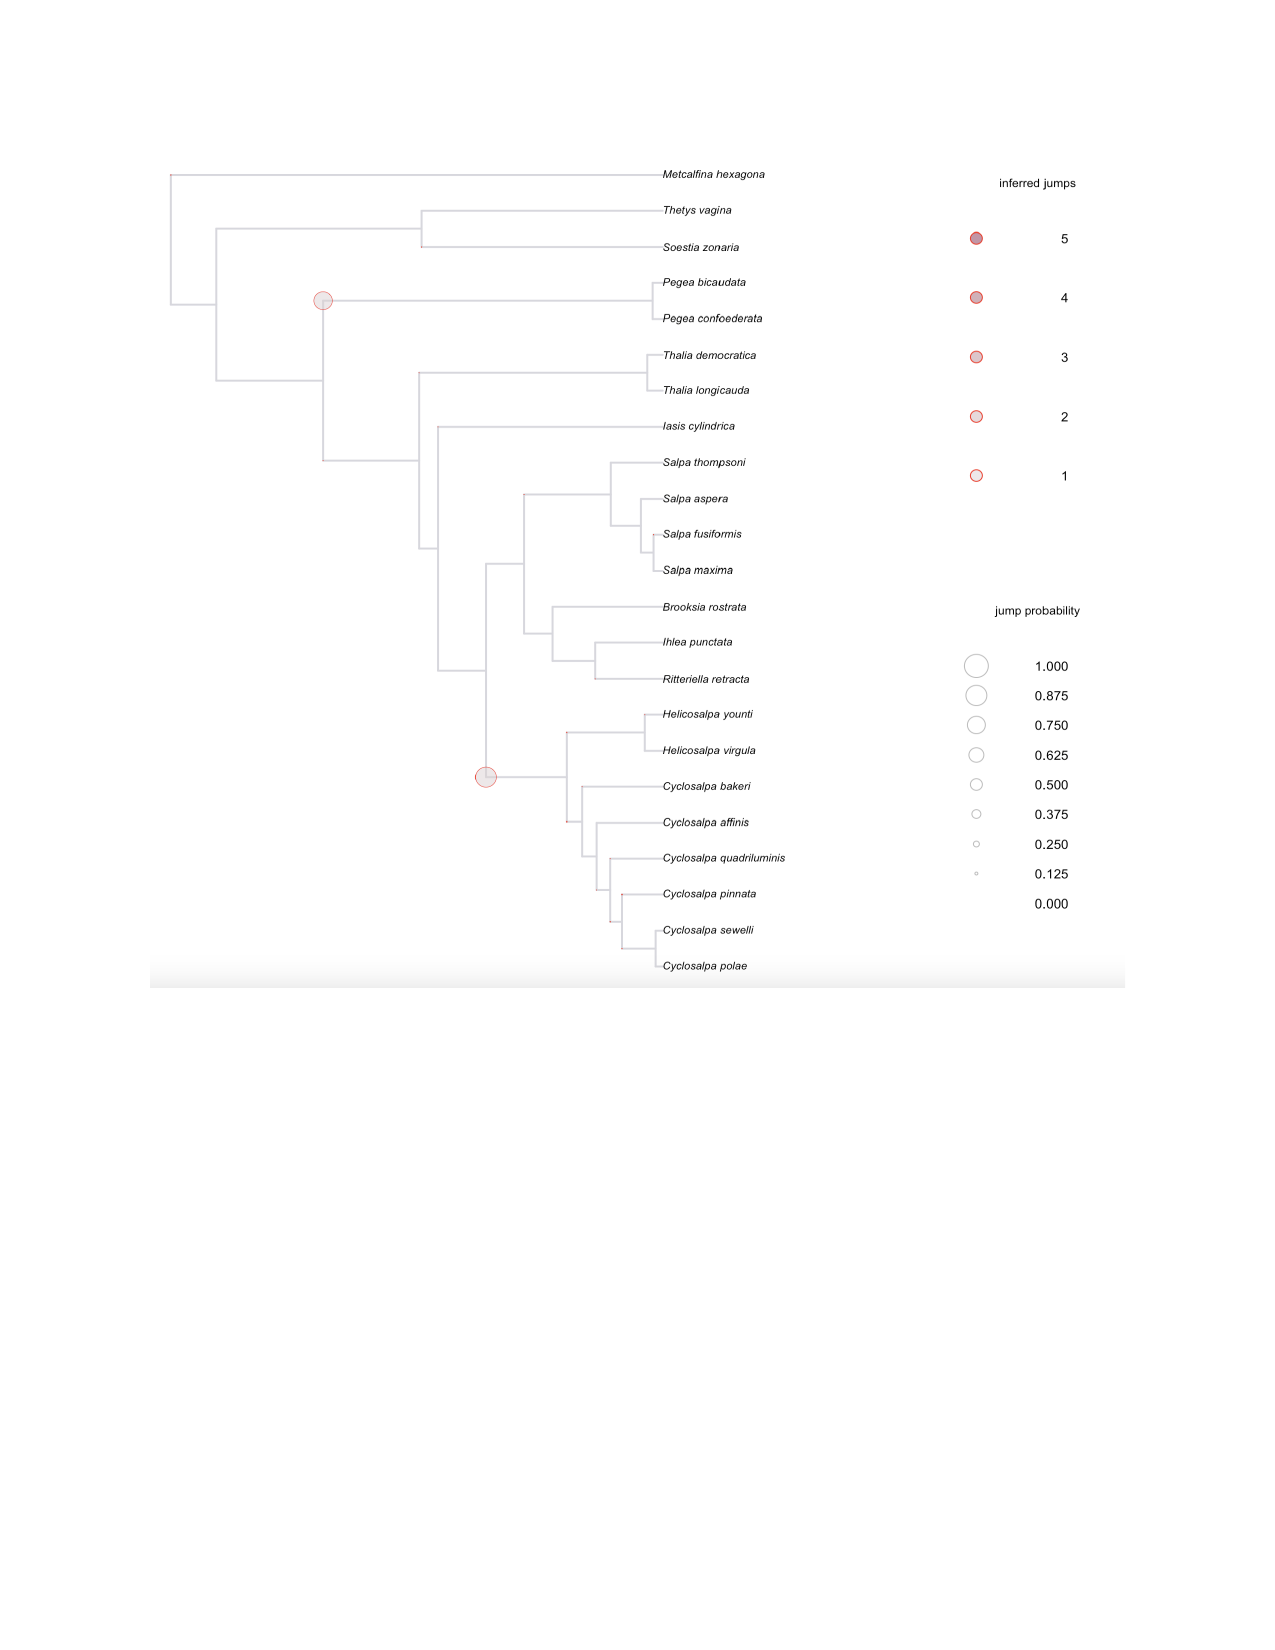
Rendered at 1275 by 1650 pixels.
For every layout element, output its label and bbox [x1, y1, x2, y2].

picture [150, 150, 1125, 988]
